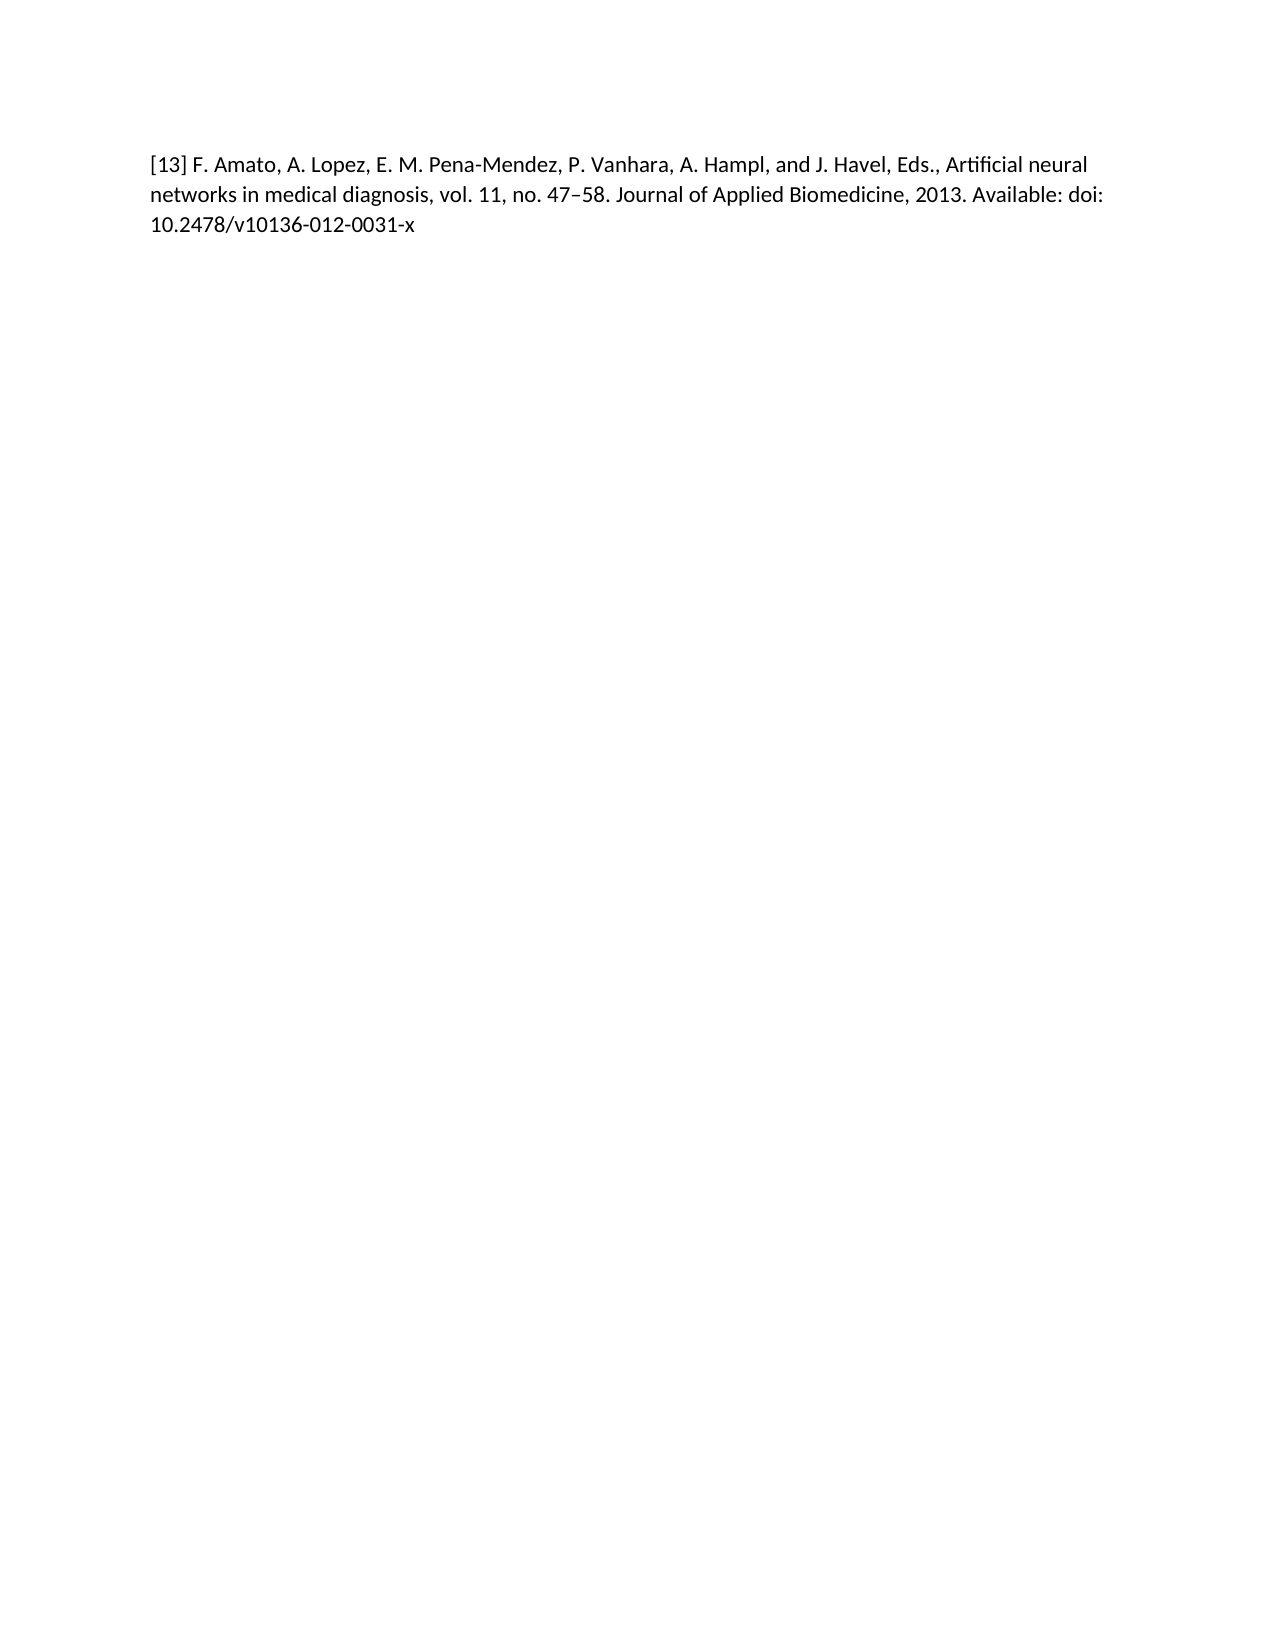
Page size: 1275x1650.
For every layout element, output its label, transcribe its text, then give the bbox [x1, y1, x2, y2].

text [13] F. Amato, A. Lopez, E. M. Pena-Mendez, P. Vanhara, A. Hampl, and J. Havel, Eds., Artificial neural networks in medical diagnosis, vol. 11, no. 47–58. Journal of Applied Biomedicine, 2013. Available: doi: 10.2478/v10136-012-0031-x [150, 150, 1125, 238]
